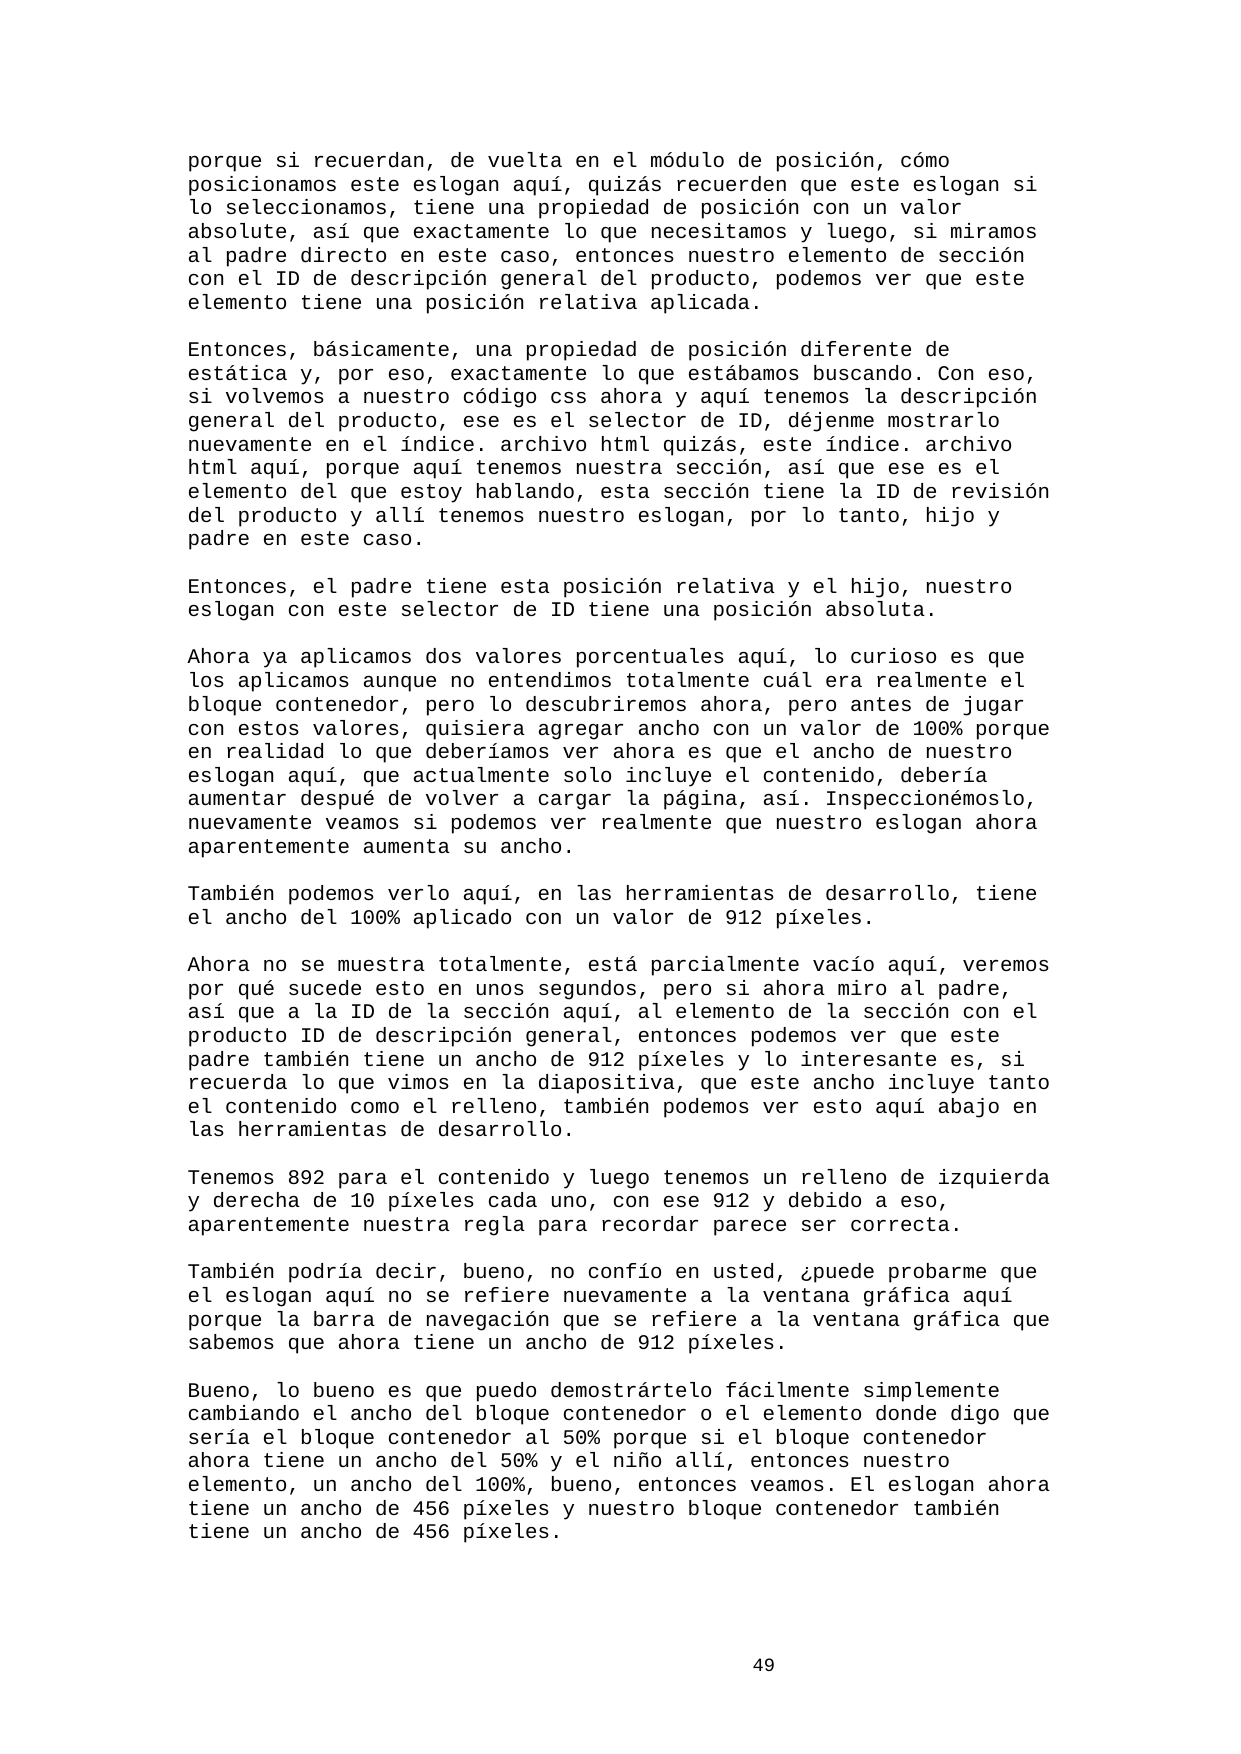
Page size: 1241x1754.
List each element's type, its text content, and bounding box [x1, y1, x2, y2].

list También podemos verlo aquí, en las herramientas de desarrollo, tiene el ancho del 100% aplicado con un valor de 912 píxeles. [187, 883, 1053, 930]
list Entonces, básicamente, una propiedad de posición diferente de estática y, por eso, exactamente lo que estábamos buscando. Con eso, si volvemos a nuestro código css ahora y aquí tenemos la descripción general del producto, ese es el selector de ID, déjenme mostrarlo nuevamente en el índice. archivo html quizás, este índice. archivo html aquí, porque aquí tenemos nuestra sección, así que ese es el elemento del que estoy hablando, esta sección tiene la ID de revisión del producto y allí tenemos nuestro eslogan, por lo tanto, hijo y padre en este caso. [187, 339, 1053, 552]
list Tenemos 892 para el contenido y luego tenemos un relleno de izquierda y derecha de 10 píxeles cada uno, con ese 912 y debido a eso, aparentemente nuestra regla para recordar parece ser correcta. [187, 1167, 1053, 1238]
list También podría decir, bueno, no confío en usted, ¿puede probarme que el eslogan aquí no se refiere nuevamente a la ventana gráfica aquí porque la barra de navegación que se refiere a la ventana gráfica que sabemos que ahora tiene un ancho de 912 píxeles. [187, 1261, 1053, 1356]
list Ahora ya aplicamos dos valores porcentuales aquí, lo curioso es que los aplicamos aunque no entendimos totalmente cuál era realmente el bloque contenedor, pero lo descubriremos ahora, pero antes de jugar con estos valores, quisiera agregar ancho con un valor de 100% porque en realidad lo que deberíamos ver ahora es que el ancho de nuestro eslogan aquí, que actualmente solo incluye el contenido, debería aumentar despué de volver a cargar la página, así. Inspeccionémoslo, nuevamente veamos si podemos ver realmente que nuestro eslogan ahora aparentemente aumenta su ancho. [187, 647, 1053, 859]
list Ahora no se muestra totalmente, está parcialmente vacío aquí, veremos por qué sucede esto en unos segundos, pero si ahora miro al padre, así que a la ID de la sección aquí, al elemento de la sección con el producto ID de descripción general, entonces podemos ver que este padre también tiene un ancho de 912 píxeles y lo interesante es, si recuerda lo que vimos en la diapositiva, que este ancho incluye tanto el contenido como el relleno, también podemos ver esto aquí abajo en las herramientas de desarrollo. [187, 954, 1053, 1143]
list Entonces, el padre tiene esta posición relativa y el hijo, nuestro eslogan con este selector de ID tiene una posición absoluta. [187, 576, 1053, 623]
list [187, 150, 1053, 316]
list Bueno, lo bueno es que puedo demostrártelo fácilmente simplemente cambiando el ancho del bloque contenedor o el elemento donde digo que sería el bloque contenedor al 50% porque si el bloque contenedor ahora tiene un ancho del 50% y el niño allí, entonces nuestro elemento, un ancho del 100%, bueno, entonces veamos. El eslogan ahora tiene un ancho de 456 píxeles y nuestro bloque contenedor también tiene un ancho de 456 píxeles. [187, 1379, 1053, 1545]
